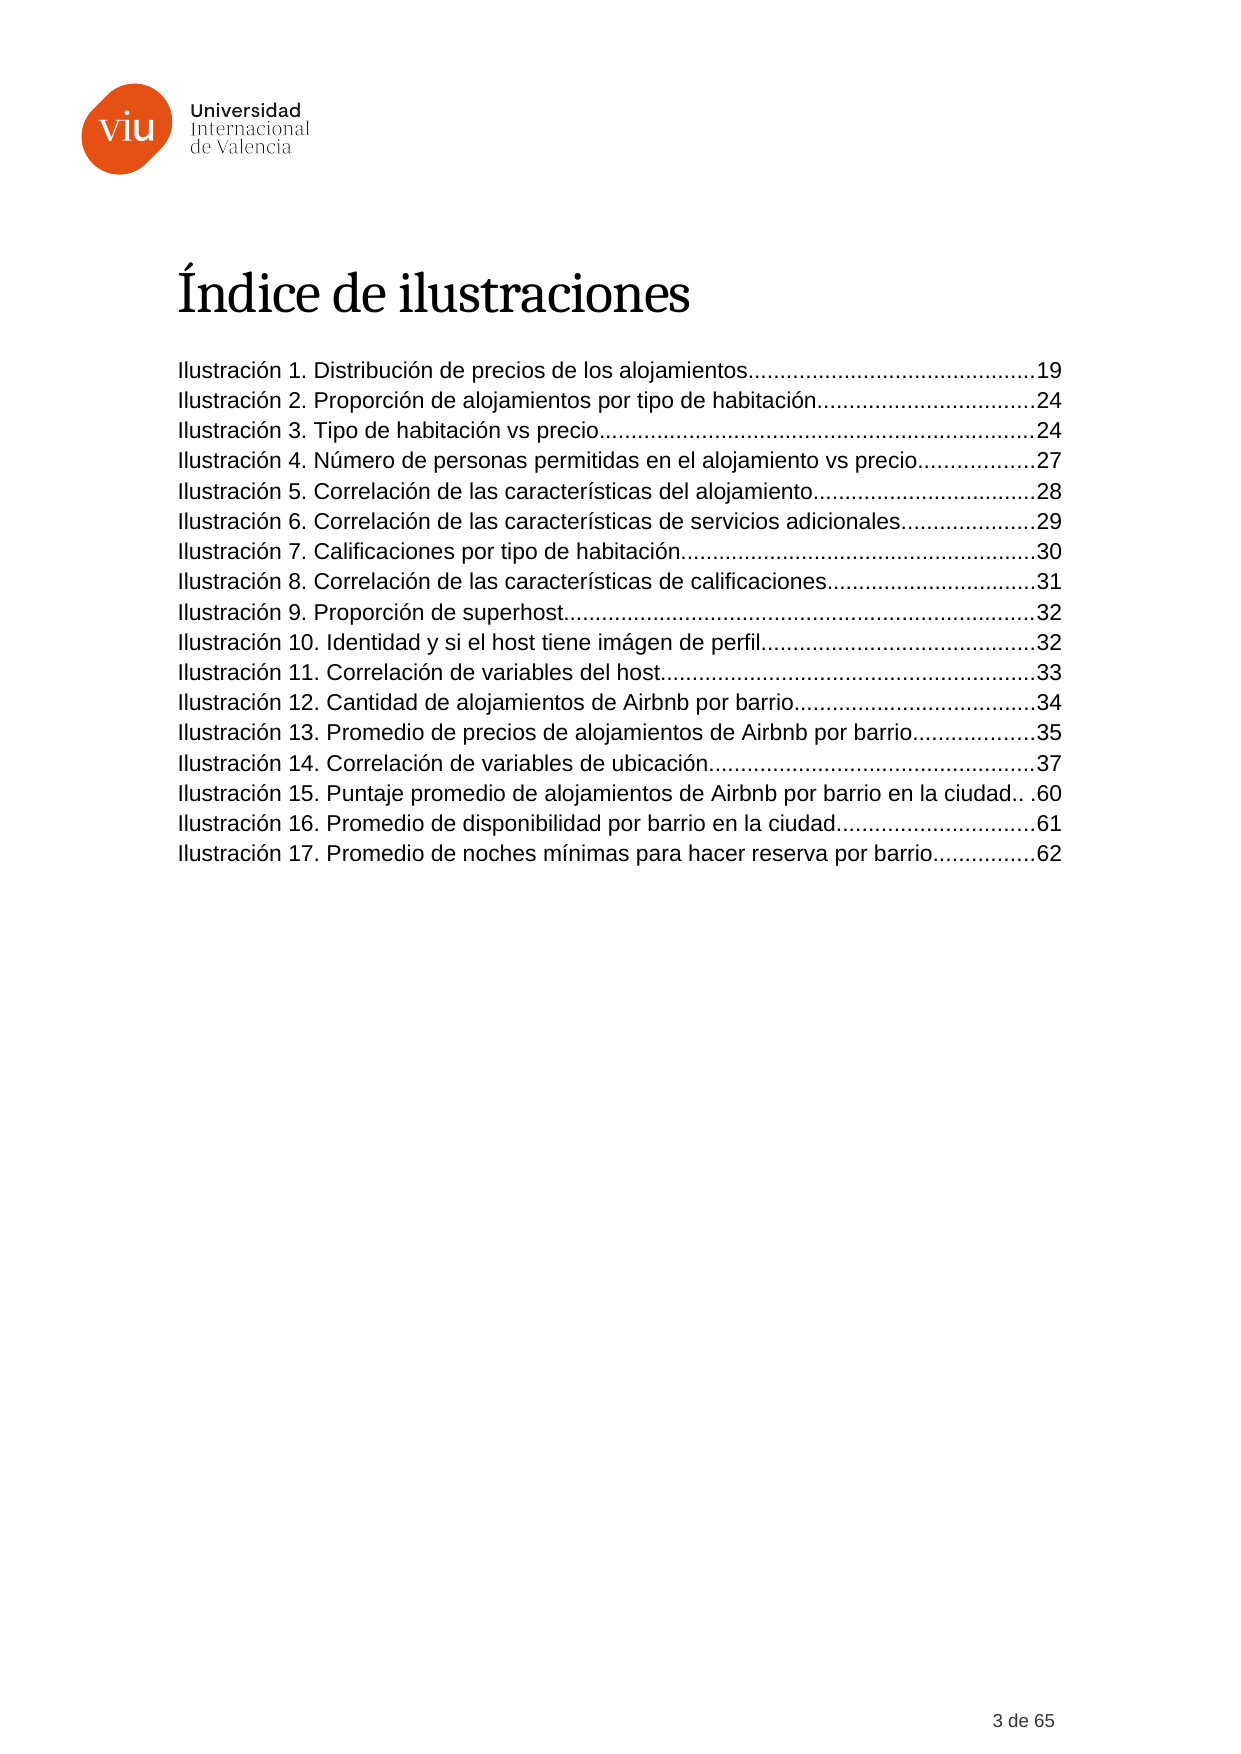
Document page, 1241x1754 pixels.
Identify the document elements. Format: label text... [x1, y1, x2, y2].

text Ilustración 4. Número de personas permitidas en el alojamiento vs precio 27 [177, 447, 1063, 474]
picture [60, 62, 330, 197]
text Ilustración 17. Promedio de noches mínimas para hacer reserva por barrio. 62 [177, 840, 1063, 867]
text Ilustración 2. Proporción de alojamientos por tipo de habitación. 24 [177, 387, 1063, 413]
text Ilustración 13. Promedio de precios de alojamientos de Airbnb por barrio. 35 [177, 719, 1063, 746]
title Índice de ilustraciones [177, 259, 1063, 327]
text Ilustración 5. Correlación de las características del alojamiento. 28 [177, 478, 1063, 504]
text Ilustración 14. Correlación de variables de ubicación. 37 [177, 749, 1063, 776]
text Ilustración 3. Tipo de habitación vs precio. 24 [177, 417, 1063, 444]
text Ilustración 6. Correlación de las características de servicios adicionales. 29 [177, 508, 1063, 534]
text Ilustración 15. Puntaje promedio de alojamientos de Airbnb por barrio en la ciudad. 60 [177, 780, 1063, 806]
text Ilustración 7. Calificaciones por tipo de habitación. 30 [177, 538, 1063, 564]
text Ilustración 12. Cantidad de alojamientos de Airbnb por barrio. 34 [177, 689, 1063, 716]
text Ilustración 10. Identidad y si el host tiene imágen de perfil. 32 [177, 629, 1063, 655]
text Ilustración 9. Proporción de superhost. 32 [177, 598, 1063, 625]
text Ilustración 11. Correlación de variables del host. 33 [177, 659, 1063, 685]
text Ilustración 8. Correlación de las características de calificaciones. 31 [177, 568, 1063, 595]
text Ilustración 16. Promedio de disponibilidad por barrio en la ciudad. 61 [177, 810, 1063, 836]
text Ilustración 1. Distribución de precios de los alojamientos. 19 [177, 357, 1063, 383]
